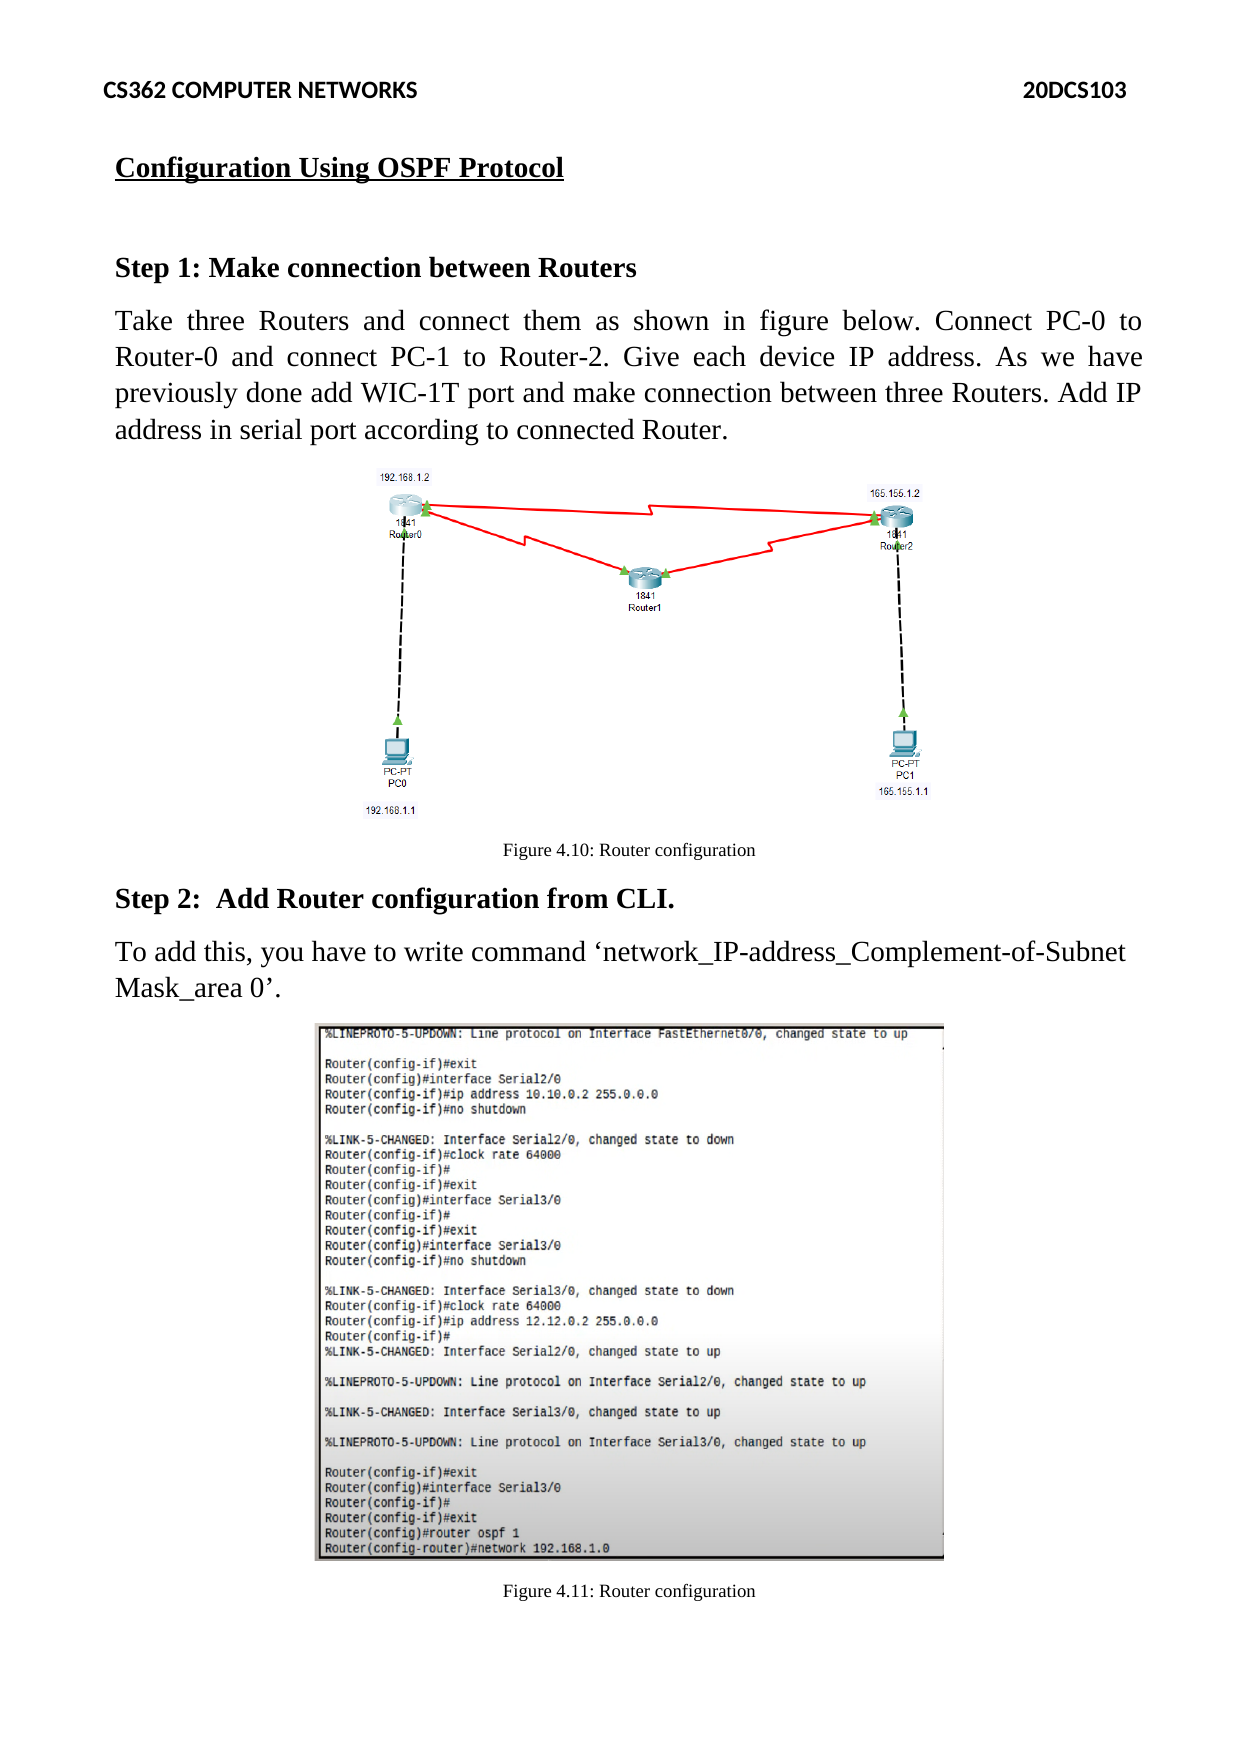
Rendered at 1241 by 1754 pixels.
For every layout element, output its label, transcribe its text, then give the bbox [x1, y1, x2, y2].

text Take three Routers and connect them as shown in figure below. Connect PC-0 to Router-0 and connect PC-1 to Router-2. Give each device IP address. As we have previously done add WIC-1T port and make connection between three Routers. Add IP address in serial port according to connected Router. [114, 303, 1144, 445]
text Figure 4.11: Router configuration [114, 1580, 1144, 1601]
picture [314, 1023, 944, 1561]
text To add this, you have to write command ‘network_IP-address_Complement-of-Subnet Mask_area 0’. [114, 934, 1144, 1004]
text Step 2: Add Router configuration from CLI. [114, 882, 1144, 915]
text Configuration Using OSPF Protocol [114, 150, 1144, 183]
text Step 1: Make connection between Routers [114, 251, 1144, 284]
text Figure 4.10: Router configuration [114, 839, 1144, 861]
picture [298, 464, 960, 821]
